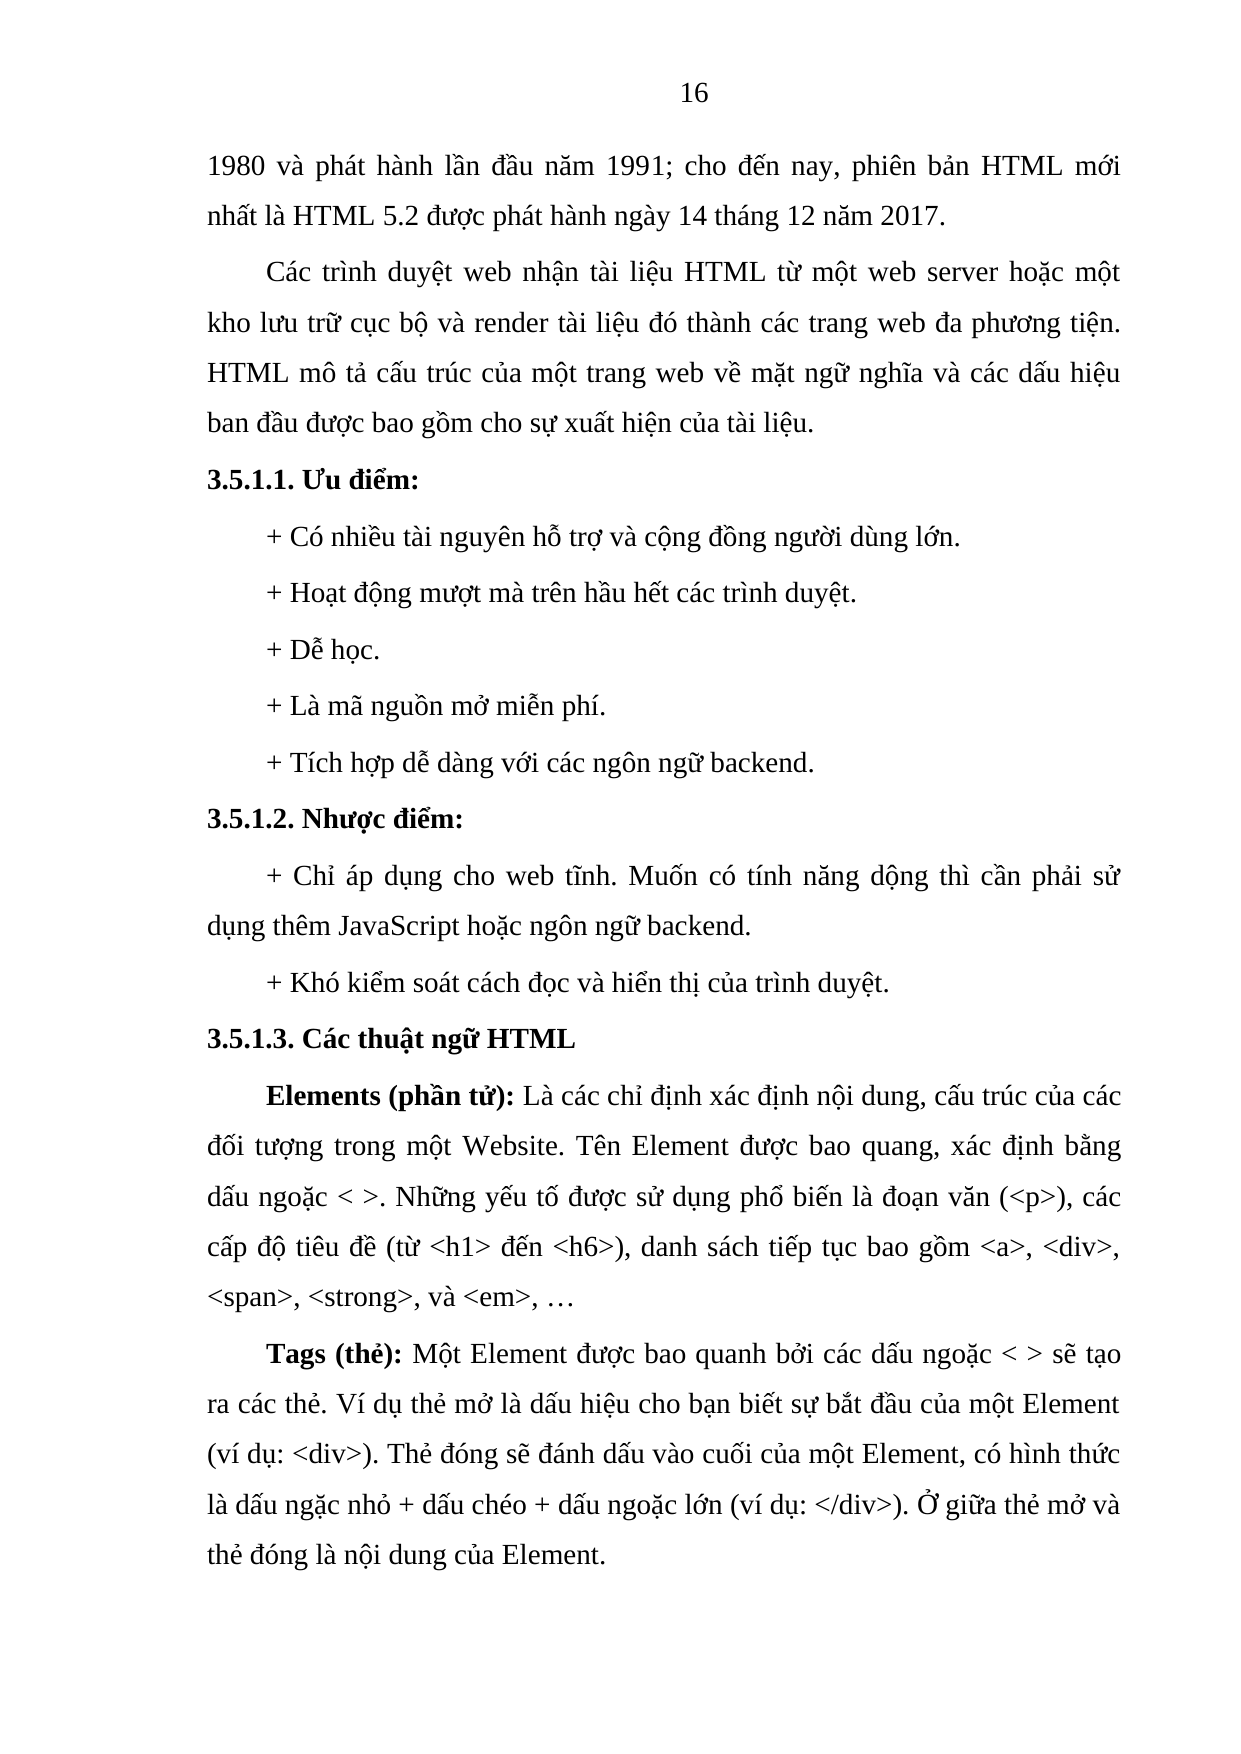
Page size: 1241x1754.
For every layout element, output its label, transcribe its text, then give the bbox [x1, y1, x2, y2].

text + Khó kiểm soát cách đọc và hiển thị của trình duyệt. [207, 965, 1122, 998]
text Các trình duyệt web nhận tài liệu HTML từ một web server hoặc một kho lưu trữ cục bộ và render tài liệu đó thành các trang web đa phương tiện. HTML mô tả cấu trúc của một trang web về mặt ngữ nghĩa và các dấu hiệu ban đầu được bao gồm cho sự xuất hiện của tài liệu. [207, 254, 1122, 439]
text + Chỉ áp dụng cho web tĩnh. Muốn có tính năng dộng thì cần phải sử dụng thêm JavaScript hoặc ngôn ngữ backend. [207, 858, 1122, 942]
text Tags (thẻ): Một Element được bao quanh bởi các dấu ngoặc < > sẽ tạo ra các thẻ. Ví dụ thẻ mở là dấu hiệu cho bạn biết sự bắt đầu của một Element (ví dụ: <div>). Thẻ đóng sẽ đánh dấu vào cuối của một Element, có hình thức là dấu ngặc nhỏ + dấu chéo + dấu ngoặc lớn (ví dụ: </div>). Ở giữa thẻ mở và thẻ đóng là nội dung của Element. [207, 1336, 1122, 1571]
text + Có nhiều tài nguyên hỗ trợ và cộng đồng người dùng lớn. [207, 519, 1122, 552]
text + Hoạt động mượt mà trên hầu hết các trình duyệt. [207, 575, 1122, 609]
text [207, 148, 1122, 232]
subtitle Các thuật ngữ HTML [207, 1021, 1122, 1055]
subtitle Nhược điểm: [207, 801, 1122, 835]
subtitle Ưu điểm: [207, 462, 1122, 496]
text + Tích hợp dễ dàng với các ngôn ngữ backend. [207, 745, 1122, 778]
text Elements (phần tử): Là các chỉ định xác định nội dung, cấu trúc của các đối tượng trong một Website. Tên Element được bao quang, xác định bằng dấu ngoặc < >. Những yếu tố được sử dụng phổ biến là đoạn văn (<p>), các cấp độ tiêu đề (từ <h1> đến <h6>), danh sách tiếp tục bao gồm <a>, <div>, <span>, <strong>, và <em>, … [207, 1078, 1122, 1313]
text + Dễ học. [207, 632, 1122, 665]
text + Là mã nguồn mở miễn phí. [207, 688, 1122, 722]
